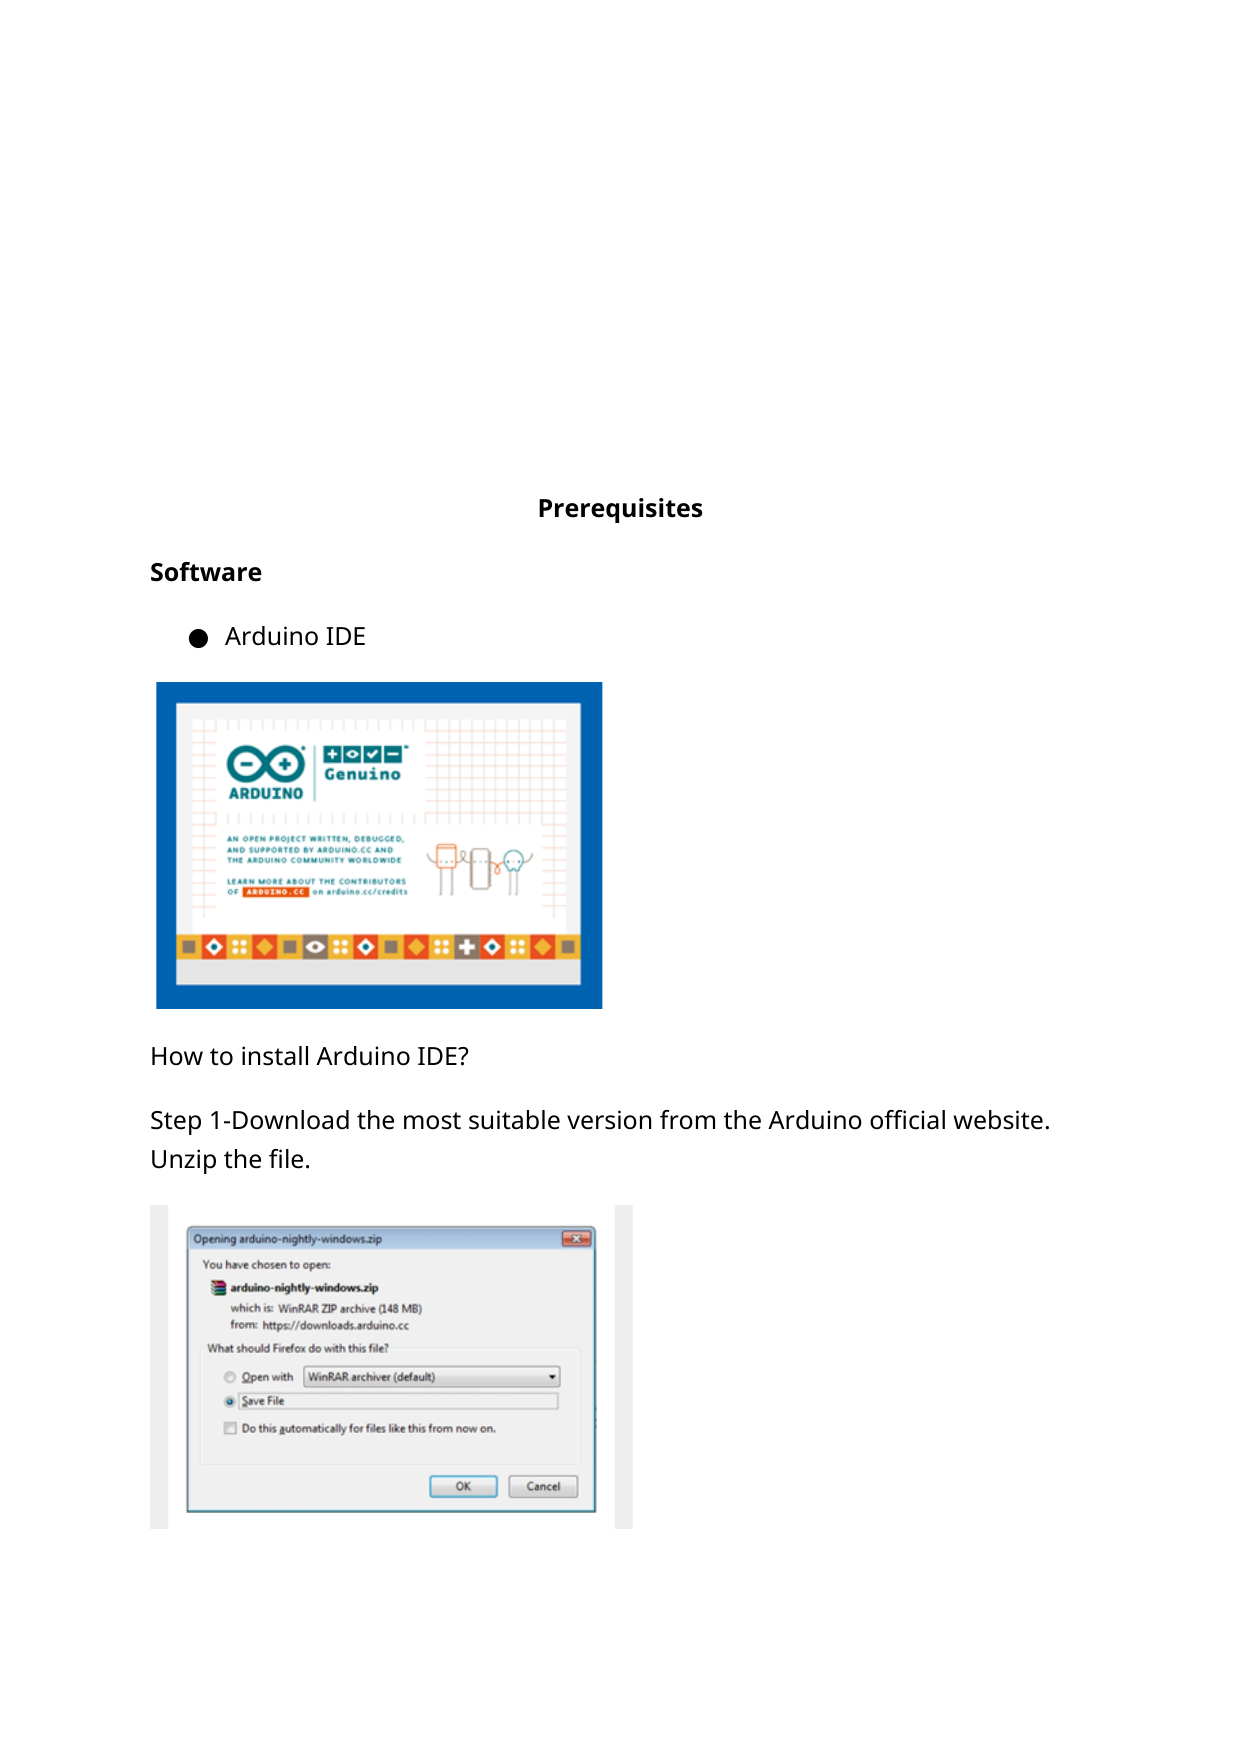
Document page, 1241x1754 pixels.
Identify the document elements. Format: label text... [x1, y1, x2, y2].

picture [156, 682, 603, 1009]
text Software [150, 554, 1090, 588]
list Arduino IDE [187, 618, 1090, 653]
picture [150, 1205, 633, 1529]
text Prerequisites [150, 490, 1090, 524]
text Step 1-Download the most suitable version from the Arduino official website. Unzip the file. [150, 1102, 1090, 1176]
text How to install Arduino IDE? [150, 1038, 1090, 1072]
